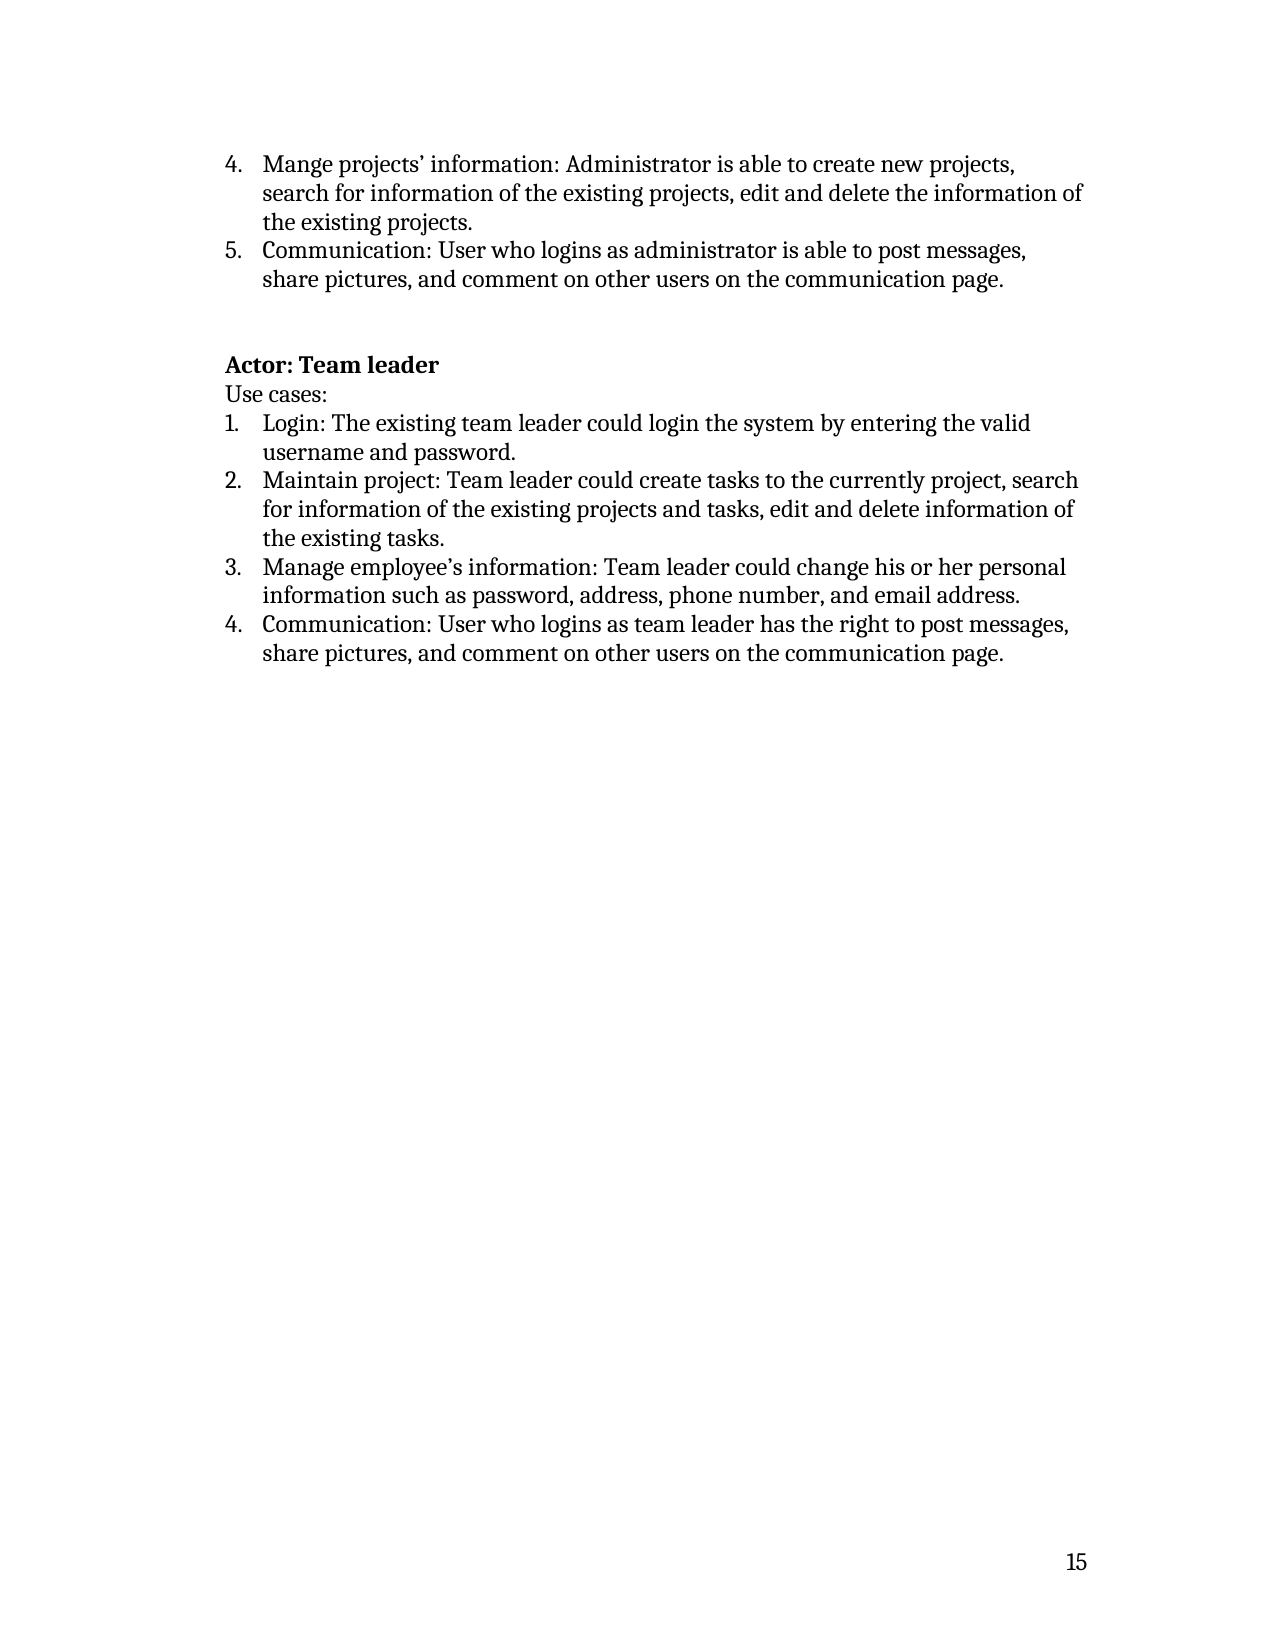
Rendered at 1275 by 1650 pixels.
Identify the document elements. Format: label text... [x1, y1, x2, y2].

list Login: The existing team leader could login the system by entering the valid username and password. [225, 409, 1087, 466]
list Actor: Team leader [225, 351, 1087, 380]
list Use cases: [225, 380, 1087, 409]
list Mange projects’ information: Administrator is able to create new projects, search for information of the existing projects, edit and delete the information of the existing projects. [225, 150, 1087, 236]
list Maintain project: Team leader could create tasks to the currently project, search for information of the existing projects and tasks, edit and delete information of the existing tasks. [225, 466, 1087, 552]
list Communication: User who logins as administrator is able to post messages, share pictures, and comment on other users on the communication page. [225, 236, 1087, 294]
list Manage employee’s information: Team leader could change his or her personal information such as password, address, phone number, and email address. [225, 552, 1087, 610]
list Communication: User who logins as team leader has the right to post messages, share pictures, and comment on other users on the communication page. [225, 610, 1087, 667]
